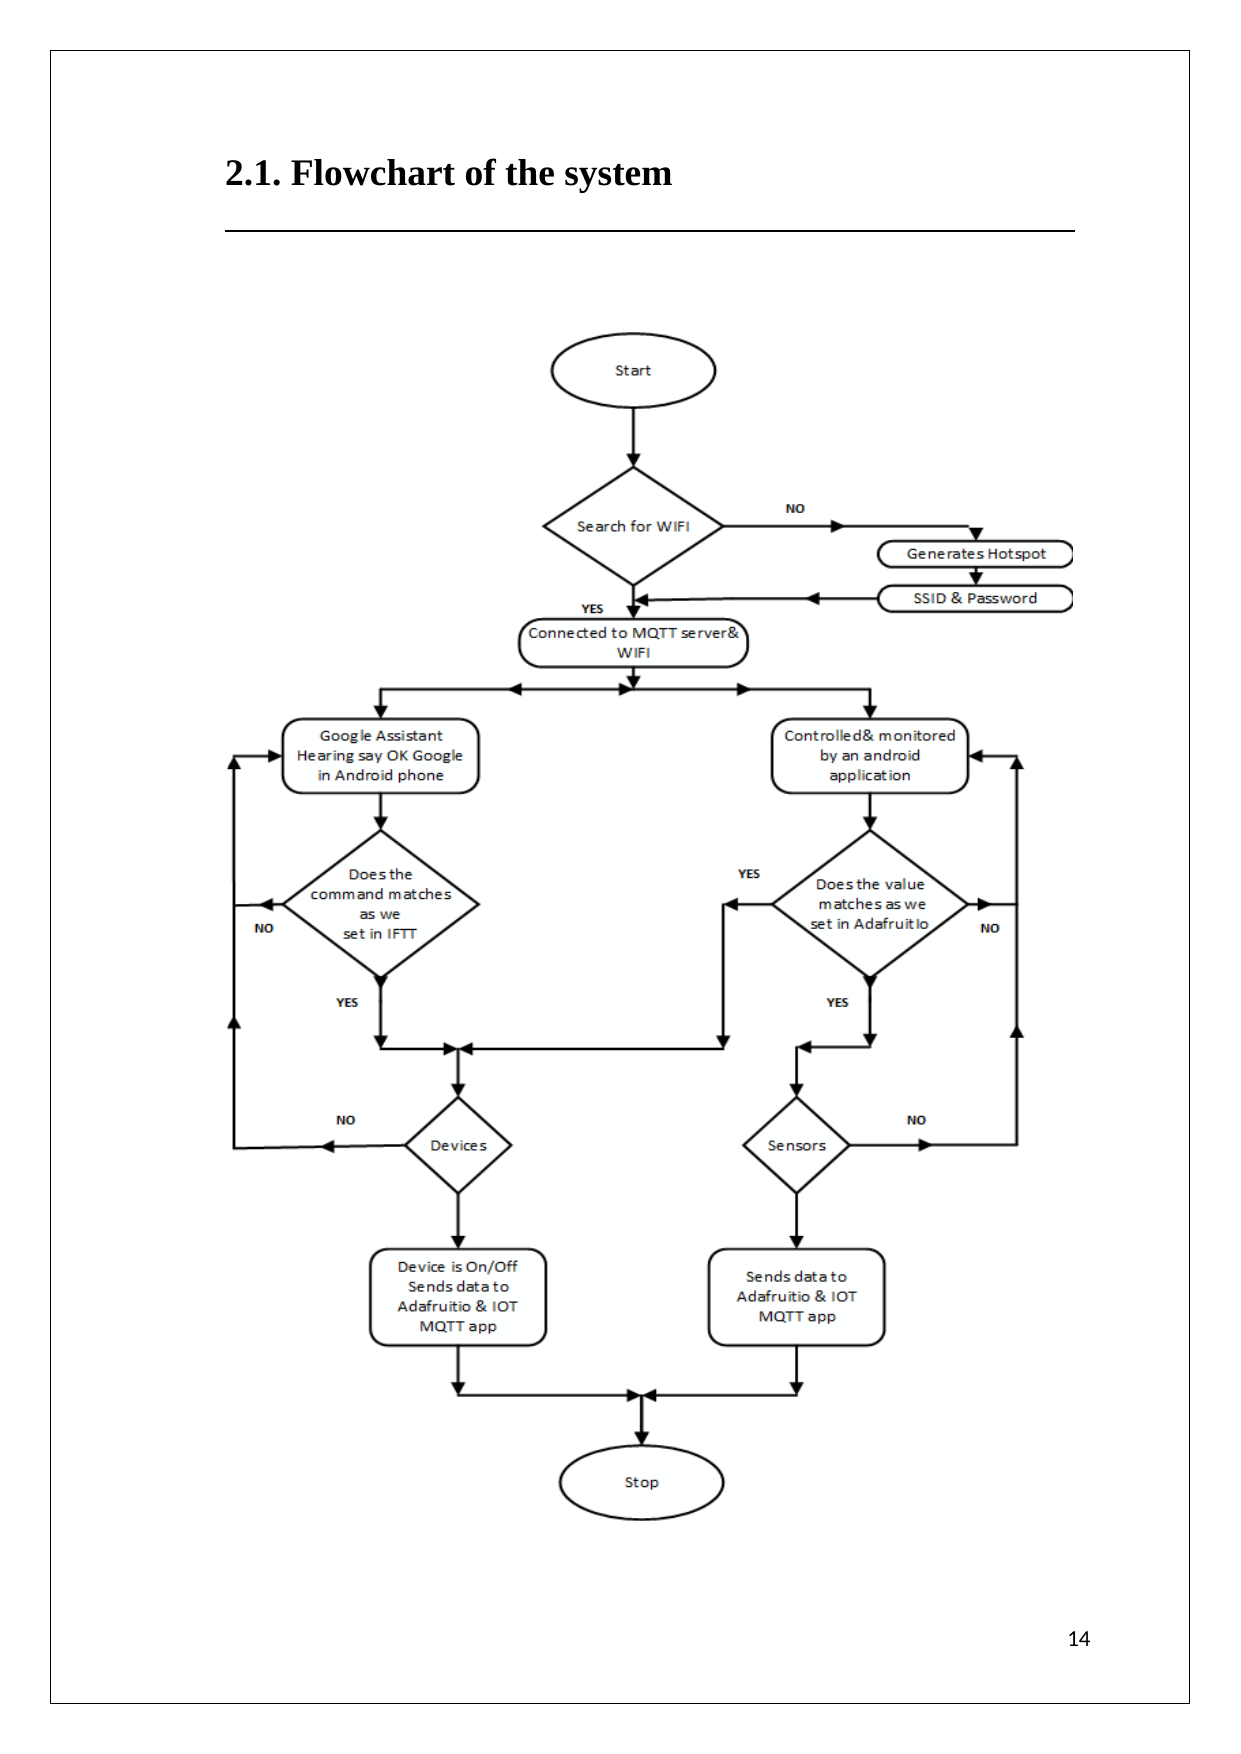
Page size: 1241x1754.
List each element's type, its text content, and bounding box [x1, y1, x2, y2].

text 2.1. Flowchart of the system [225, 150, 1090, 193]
picture [226, 331, 1073, 1518]
